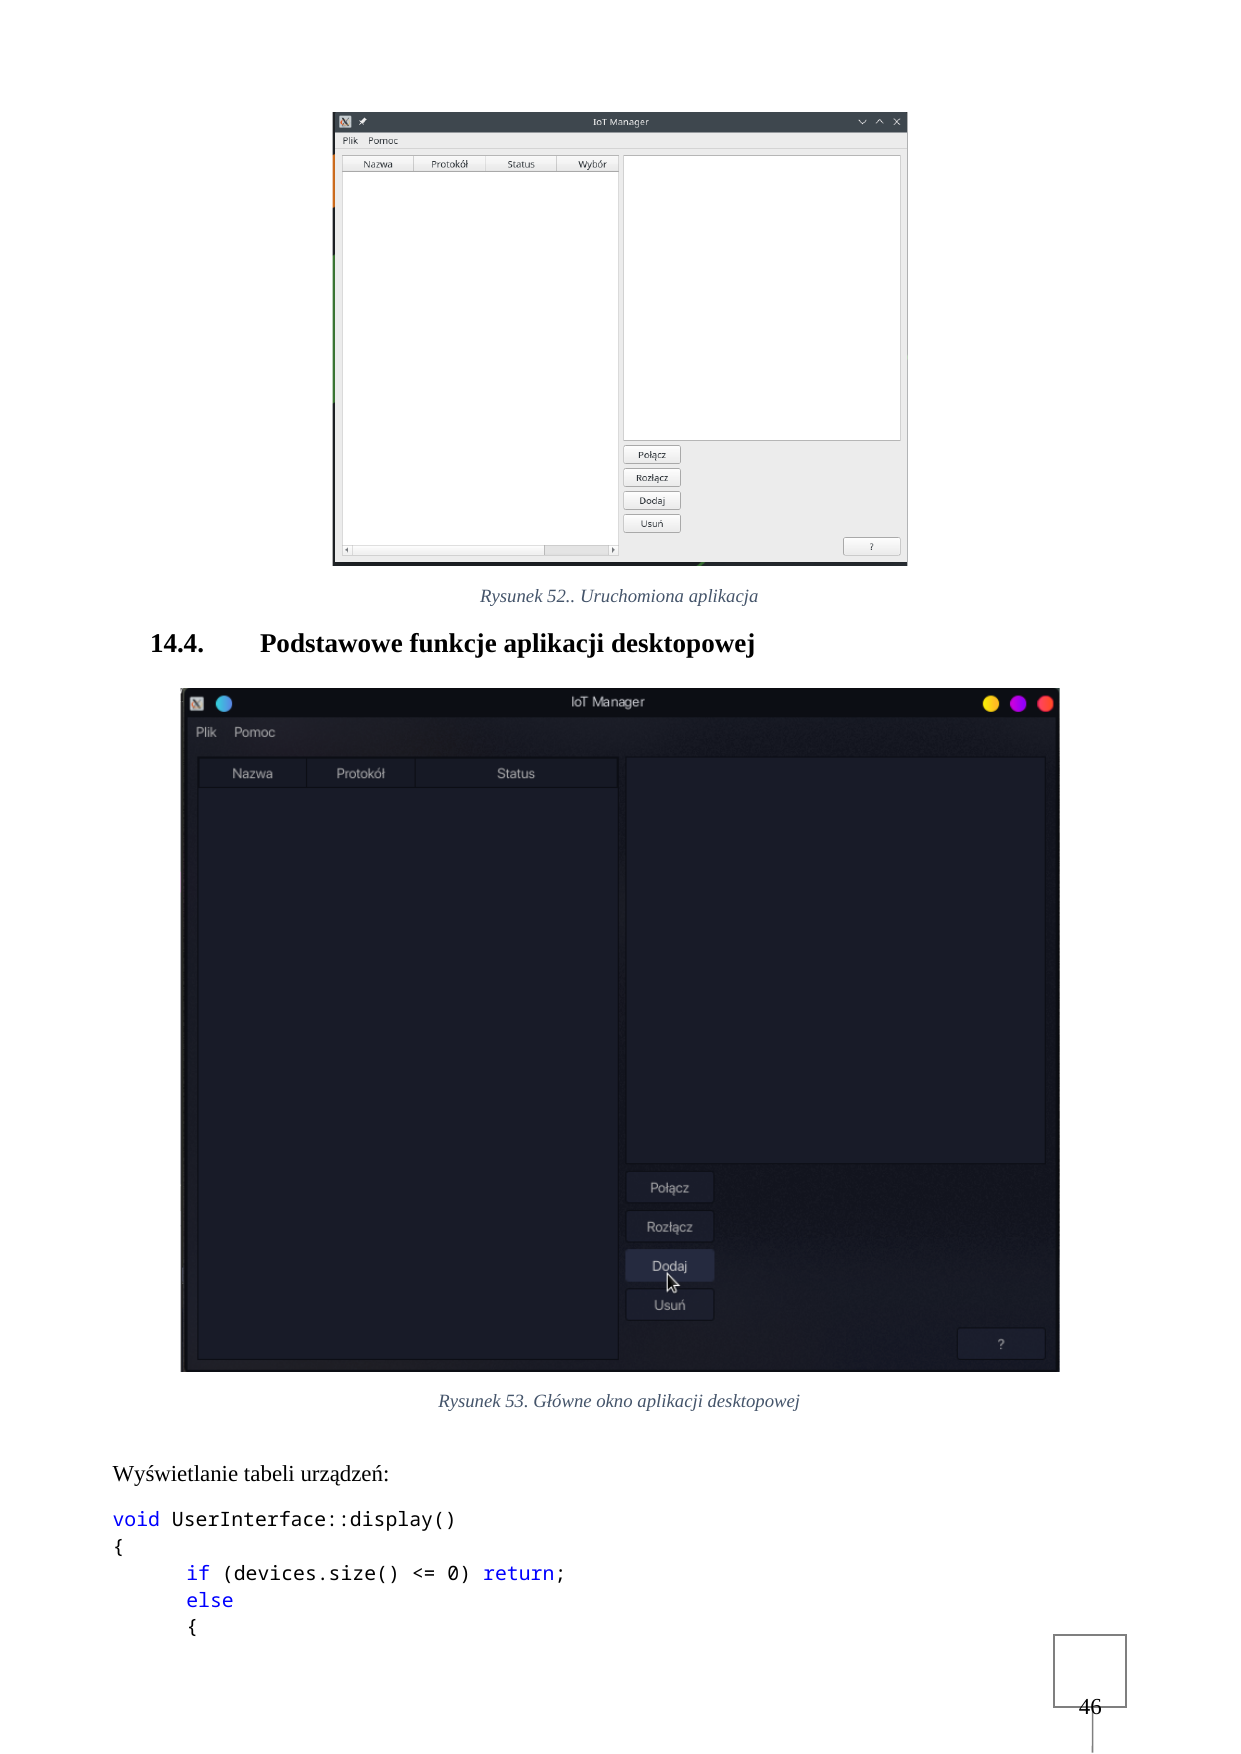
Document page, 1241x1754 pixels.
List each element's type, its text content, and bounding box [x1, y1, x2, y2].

subtitle Podstawowe funkcje aplikacji desktopowej [150, 627, 1128, 658]
text Rysunek 52.. Uruchomiona aplikacja [112, 584, 1128, 606]
text Wyświetlanie tabeli urządzeń: [112, 1460, 1128, 1486]
text else [112, 1586, 1128, 1613]
text void UserInterface::display() [112, 1505, 1128, 1532]
picture [180, 688, 1060, 1372]
text { [112, 1613, 1128, 1640]
picture [332, 112, 908, 566]
text Rysunek 53. Główne okno aplikacji desktopowej [112, 1390, 1128, 1412]
text { [112, 1532, 1128, 1559]
text if (devices.size() <= 0) return; [112, 1559, 1128, 1586]
